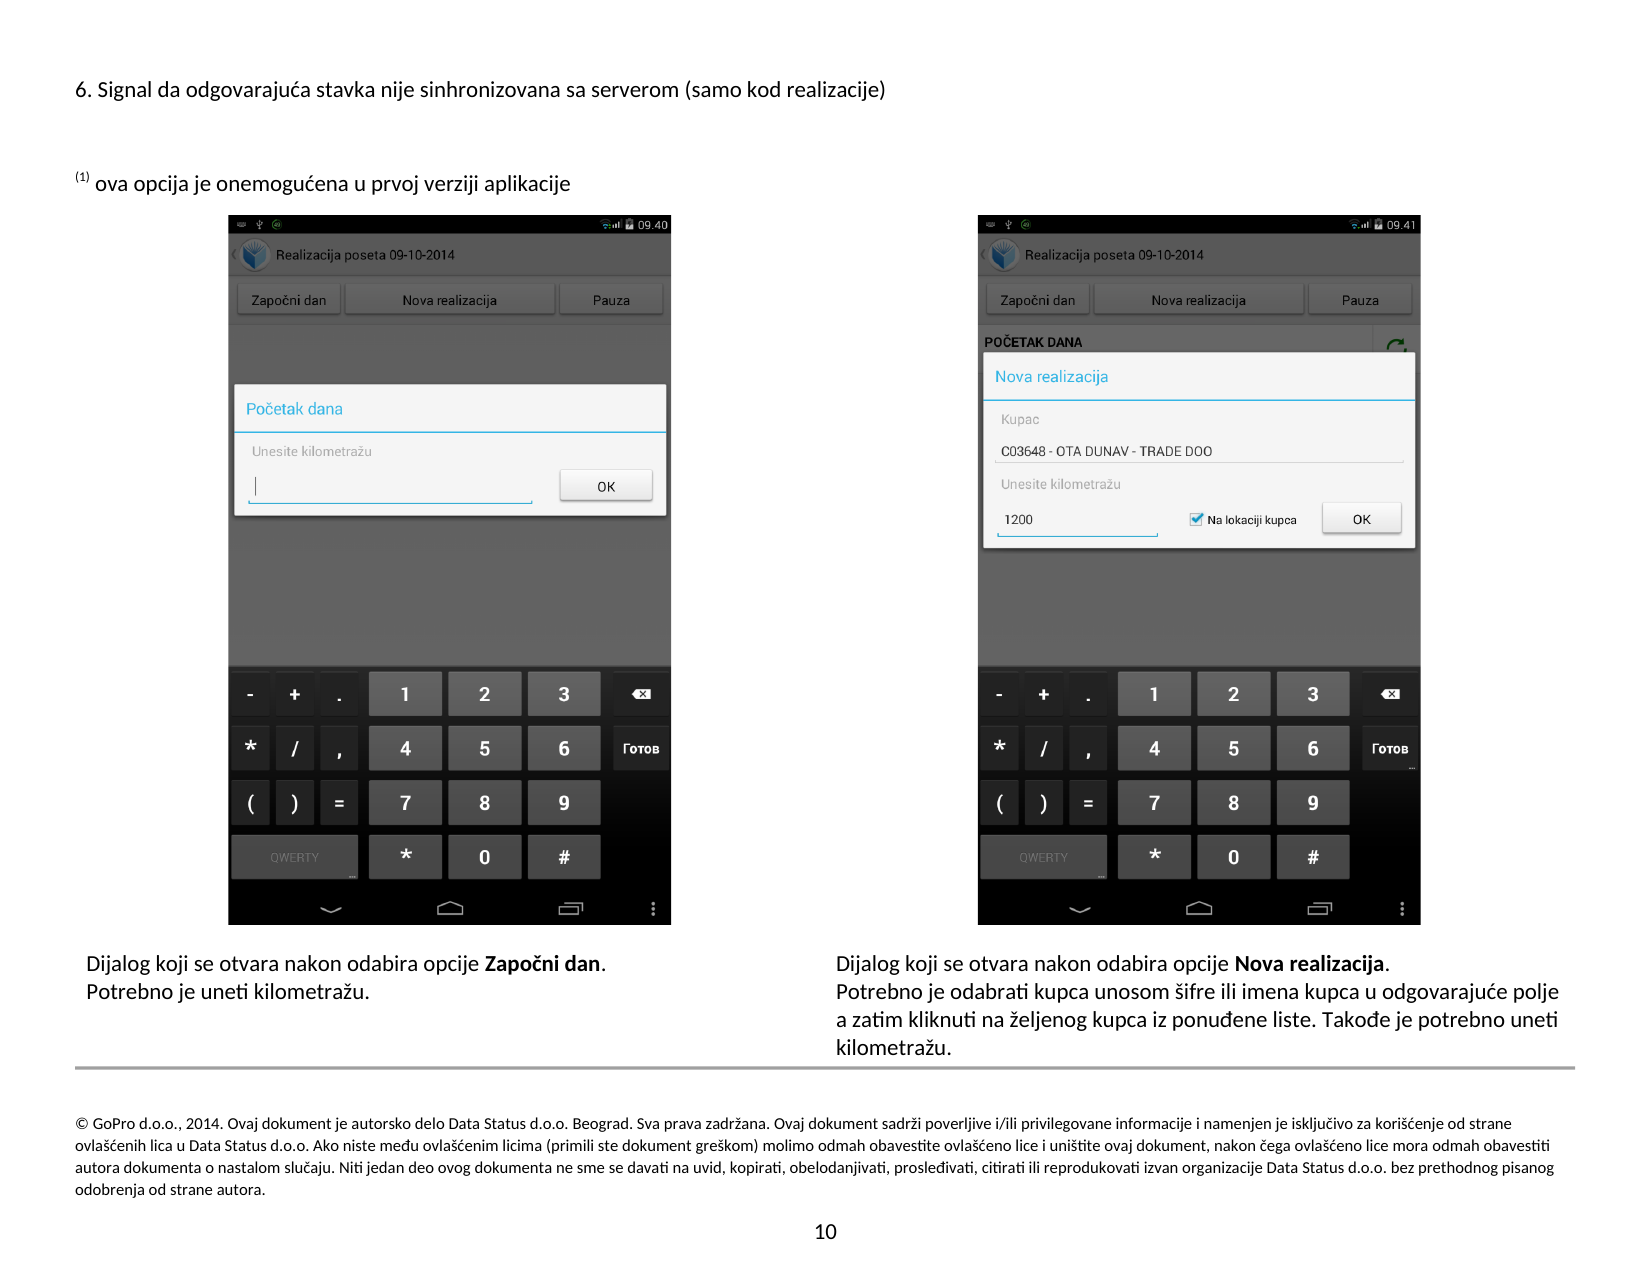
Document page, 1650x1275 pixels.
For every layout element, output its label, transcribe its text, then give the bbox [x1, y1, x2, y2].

table_header Dijalog koji se otvara nakon odabira opcije Nova realizacija. Potrebno je odabrati kupca unosom šifre ili imena kupca u odgovarajuće polje a zatim kliknuti na željenog kupca iz ponuđene liste. Takođe je potrebno uneti kilometražu. [825, 216, 1574, 1061]
picture [977, 215, 1421, 925]
picture [228, 215, 672, 925]
table_header Dijalog koji se otvara nakon odabira opcije Započni dan. Potrebno je uneti kilometražu. [75, 216, 824, 1061]
text 6. Signal da odgovarajuća stavka nije sinhronizovana sa serverom (samo kod realizacije) [75, 75, 1575, 103]
text (1) ova opcija je onemogućena u prvoj verziji aplikacije [75, 169, 1575, 197]
